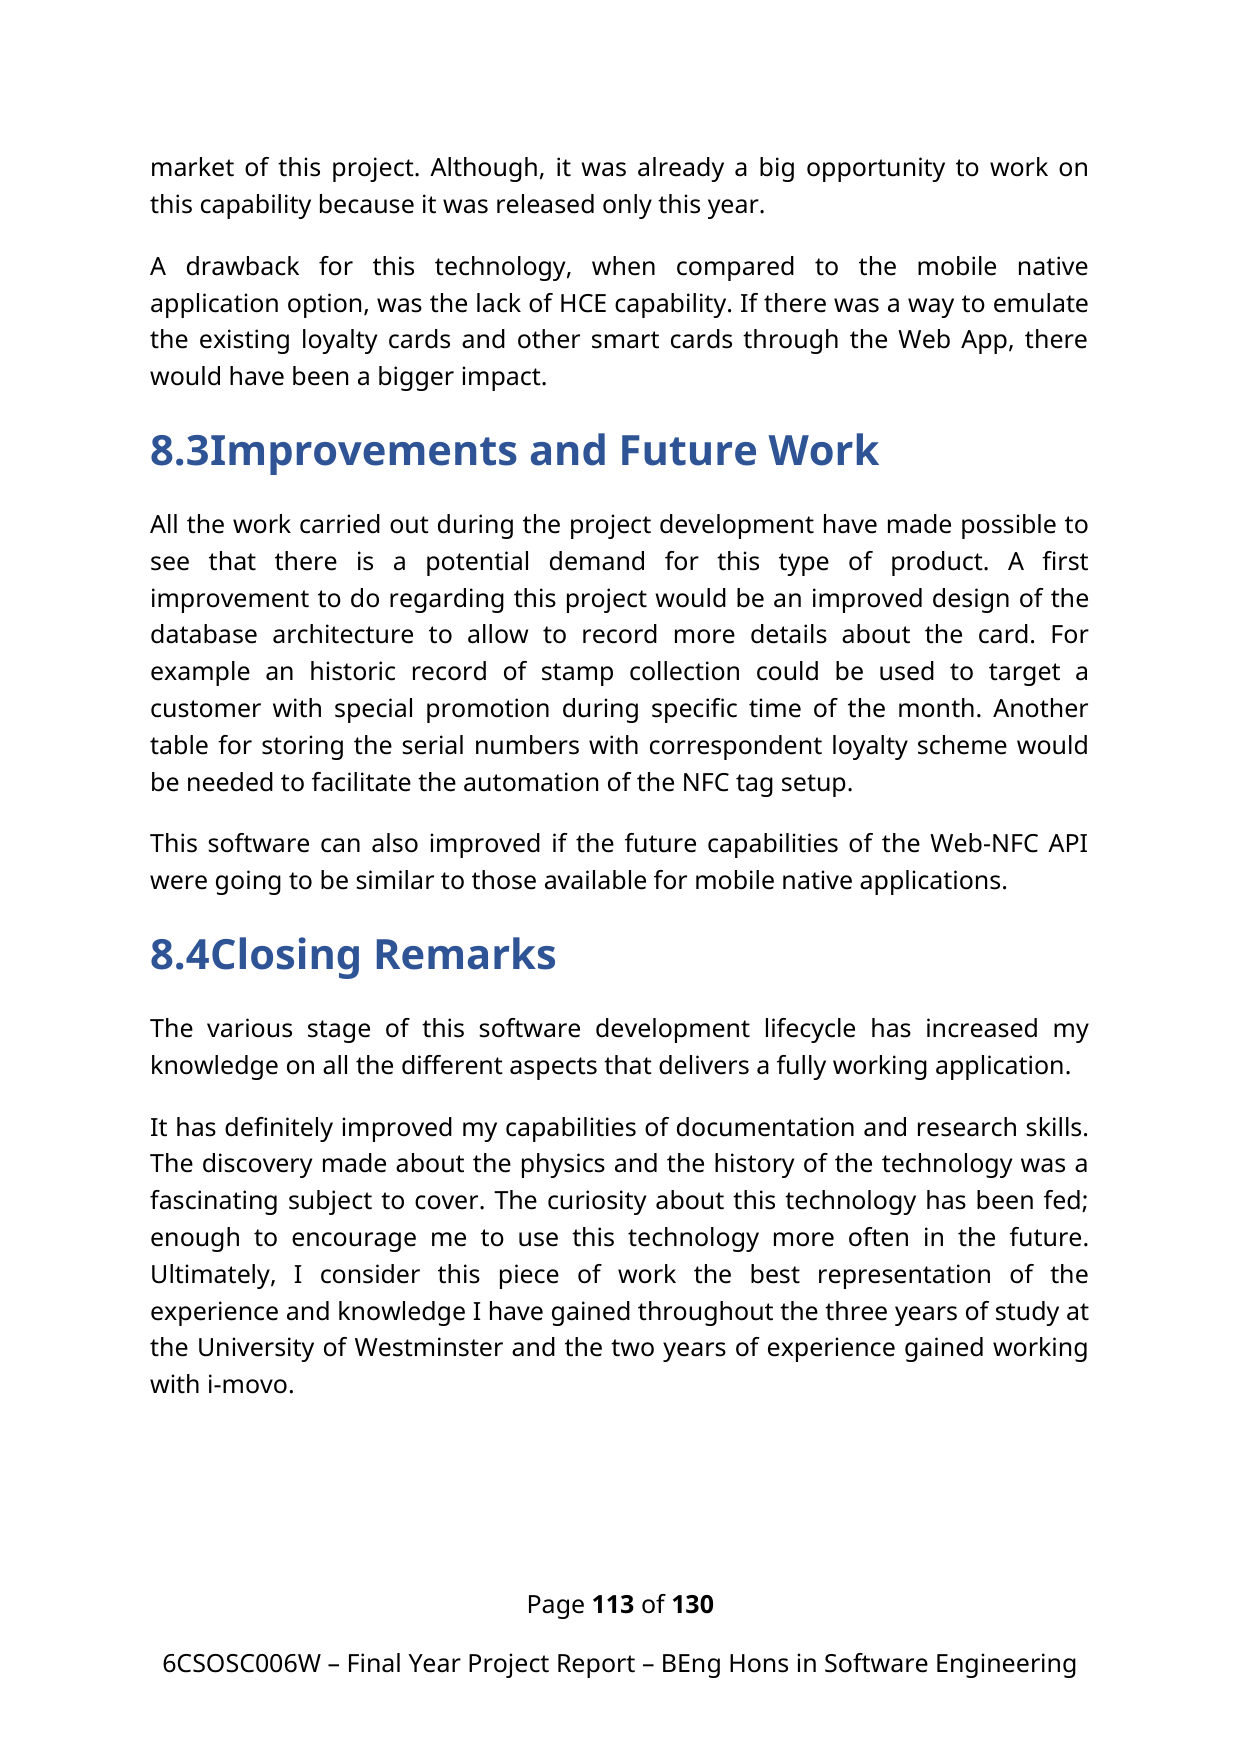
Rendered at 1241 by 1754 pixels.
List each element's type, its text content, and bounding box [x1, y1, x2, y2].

text It has definitely improved my capabilities of documentation and research skills. The discovery made about the physics and the history of the technology was a fascinating subject to cover. The curiosity about this technology has been fed; enough to encourage me to use this technology more often in the future. Ultimately, I consider this piece of work the best representation of the experience and knowledge I have gained throughout the three years of study at the University of Westminster and the two years of experience gained working with i-movo. [150, 1109, 1090, 1401]
text All the work carried out during the project development have made possible to see that there is a potential demand for this type of product. A first improvement to do regarding this project would be an improved design of the database architecture to allow to record more details about the card. For example an historic record of stamp collection could be used to target a customer with special promotion during specific time of the month. Another table for storing the serial numbers with correspondent loyalty scheme would be needed to facilitate the automation of the NFC tag setup. [150, 507, 1090, 798]
subtitle Closing Remarks [150, 924, 1090, 981]
text The various stage of this software development lifecycle has increased my knowledge on all the different aspects that delivers a fully working application. [150, 1011, 1090, 1082]
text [150, 150, 1090, 221]
subtitle Improvements and Future Work [150, 421, 1090, 477]
text A drawback for this technology, when compared to the mobile native application option, was the lack of HCE capability. If there was a way to emulate the existing loyalty cards and other smart cards through the Web App, there would have been a bigger impact. [150, 248, 1090, 393]
text This software can also improved if the future capabilities of the Web-NFC API were going to be similar to those available for mobile native applications. [150, 826, 1090, 897]
